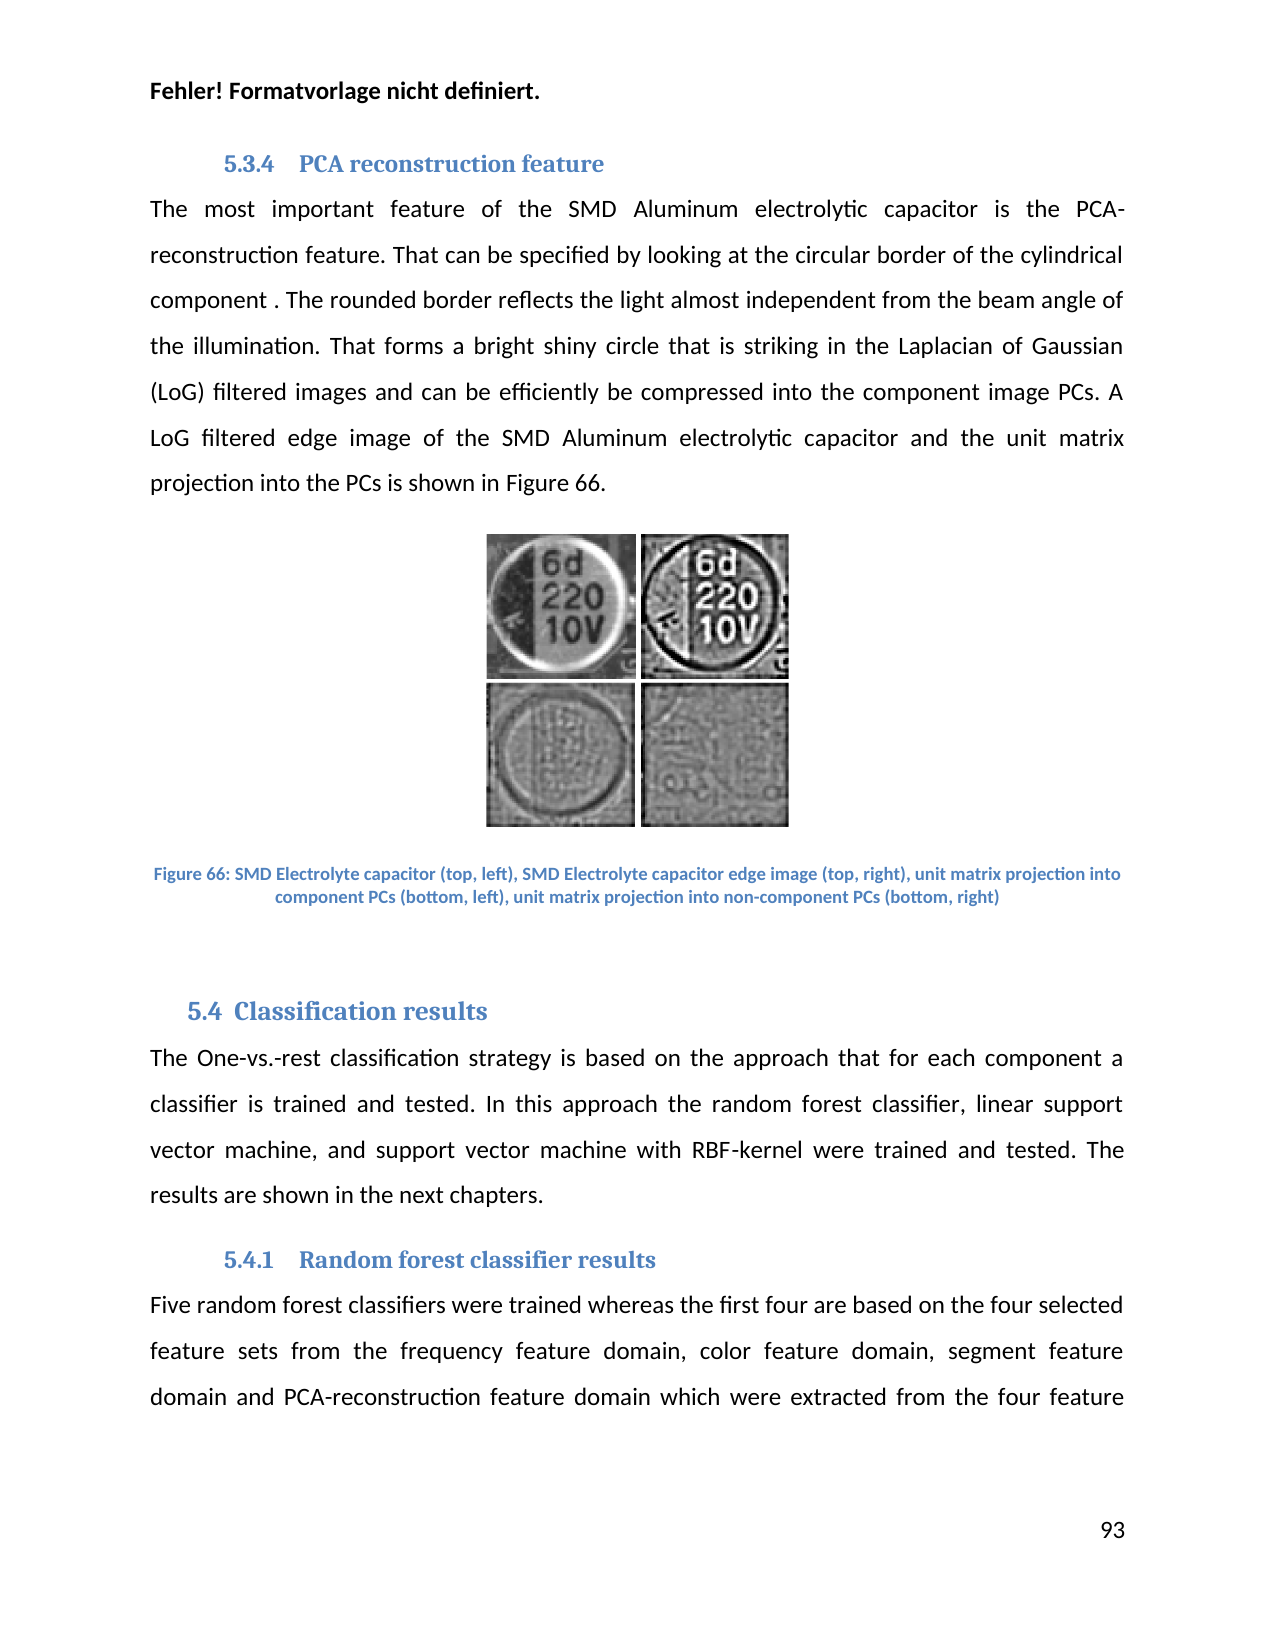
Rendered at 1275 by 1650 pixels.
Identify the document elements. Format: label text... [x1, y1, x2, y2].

text The One-vs.-rest classification strategy is based on the approach that for each component a classifier is trained and tested. In this approach the random forest classifier, linear support vector machine, and support vector machine with RBF-kernel were trained and tested. The results are shown in the next chapters. [150, 1042, 1125, 1210]
subtitle PCA reconstruction feature [224, 150, 1125, 179]
subtitle Random forest classifier results [224, 1246, 1125, 1275]
text The most important feature of the SMD Aluminum electrolytic capacitor is the PCA-reconstruction feature. That can be specified by looking at the circular border of the cylindrical component . The rounded border reflects the light almost independent from the beam angle of the illumination. That forms a bright shiny circle that is striking in the Laplacian of Gaussian (LoG) filtered images and can be efficiently be compressed into the component image PCs. A LoG filtered edge image of the SMD Aluminum electrolytic capacitor and the unit matrix projection into the PCs is shown in Figure 66. [150, 193, 1125, 498]
subtitle Classification results [187, 996, 1125, 1027]
text Figure 66: SMD Electrolyte capacitor (top, left), SMD Electrolyte capacitor edge image (top, right), unit matrix projection into component PCs (bottom, left), unit matrix projection into non-component PCs (bottom, right) [150, 862, 1125, 908]
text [150, 1289, 1125, 1411]
picture [486, 534, 789, 827]
